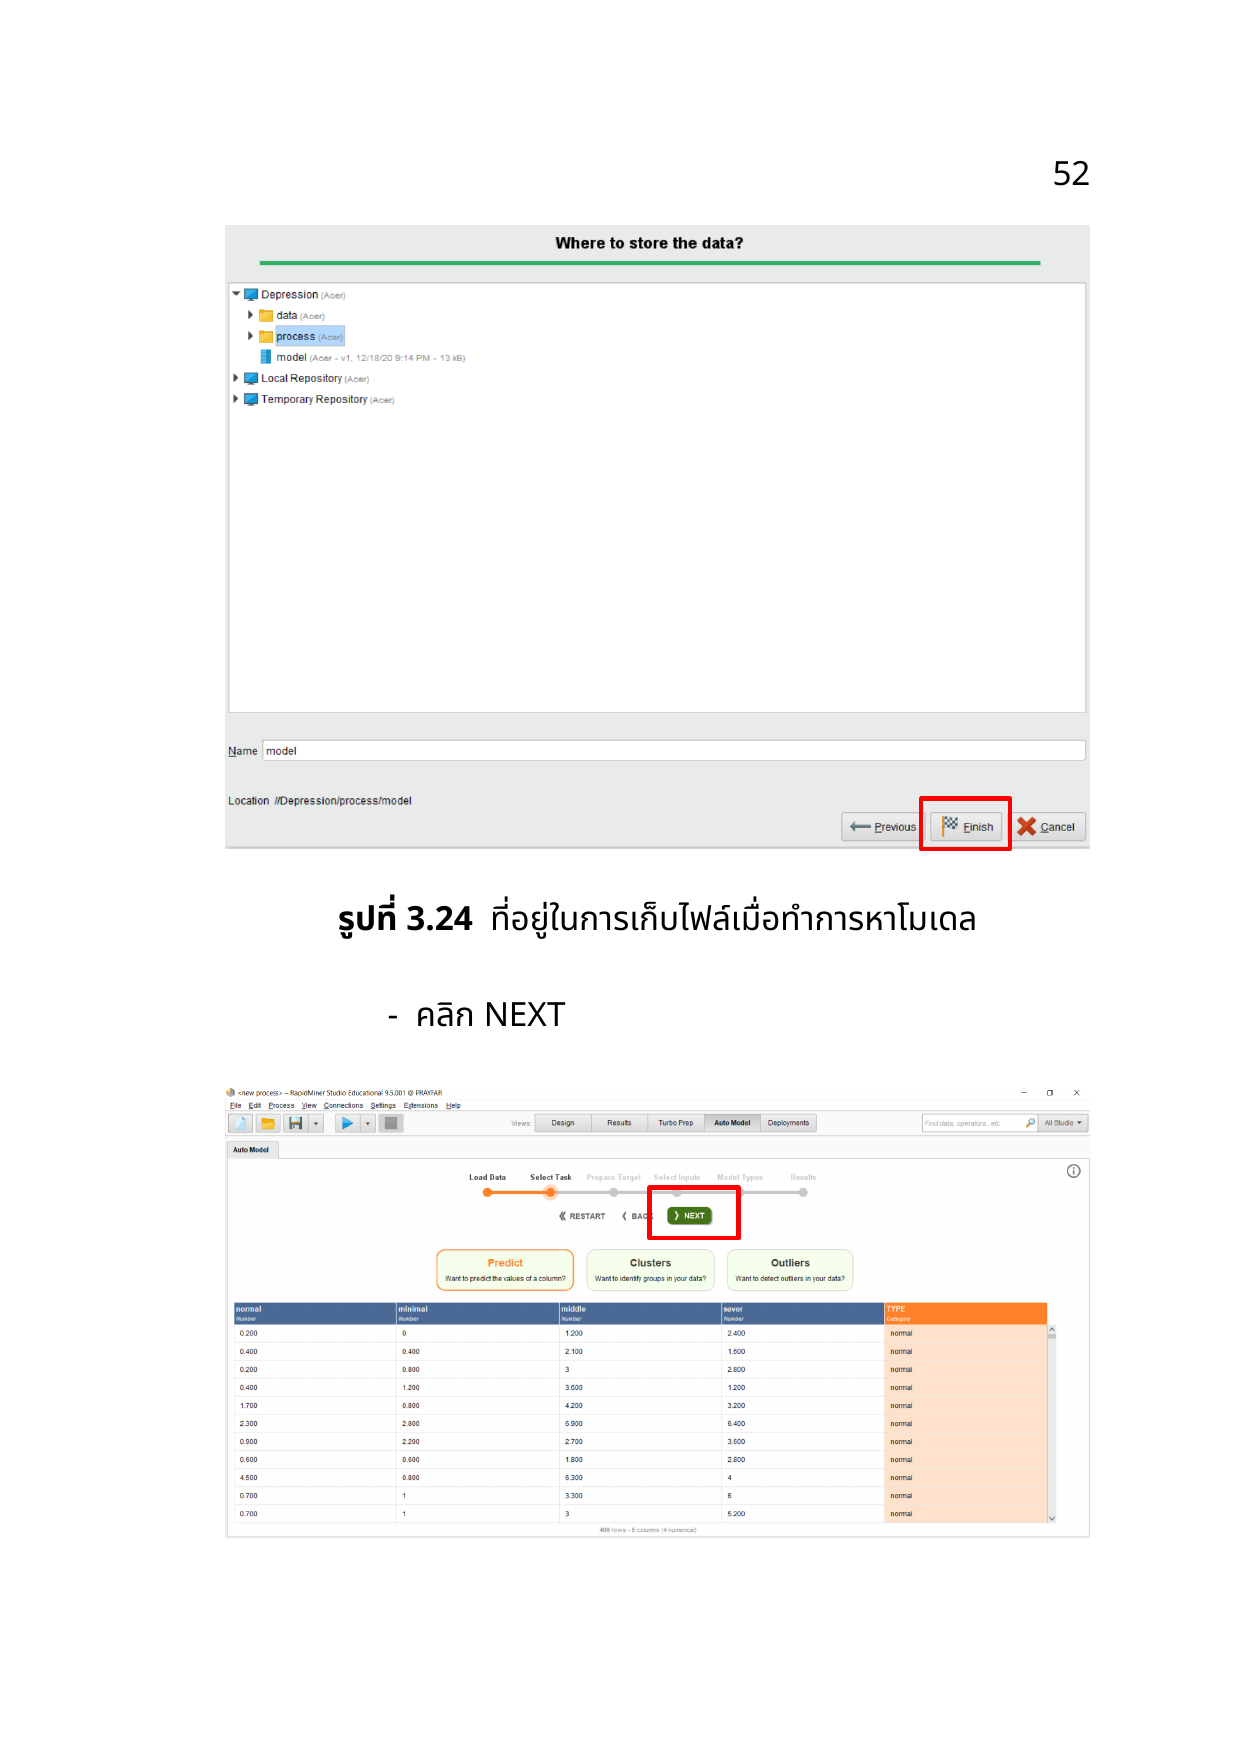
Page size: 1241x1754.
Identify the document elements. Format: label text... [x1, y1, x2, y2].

picture [225, 225, 1091, 849]
picture [923, 801, 1008, 847]
text รูปที่ 3.24 ที่อยู่ในการเก็บไฟล์เมื่อทำการหาโมเดล [225, 894, 1090, 945]
picture [225, 1086, 1091, 1539]
text - คลิก NEXT [225, 990, 1090, 1041]
